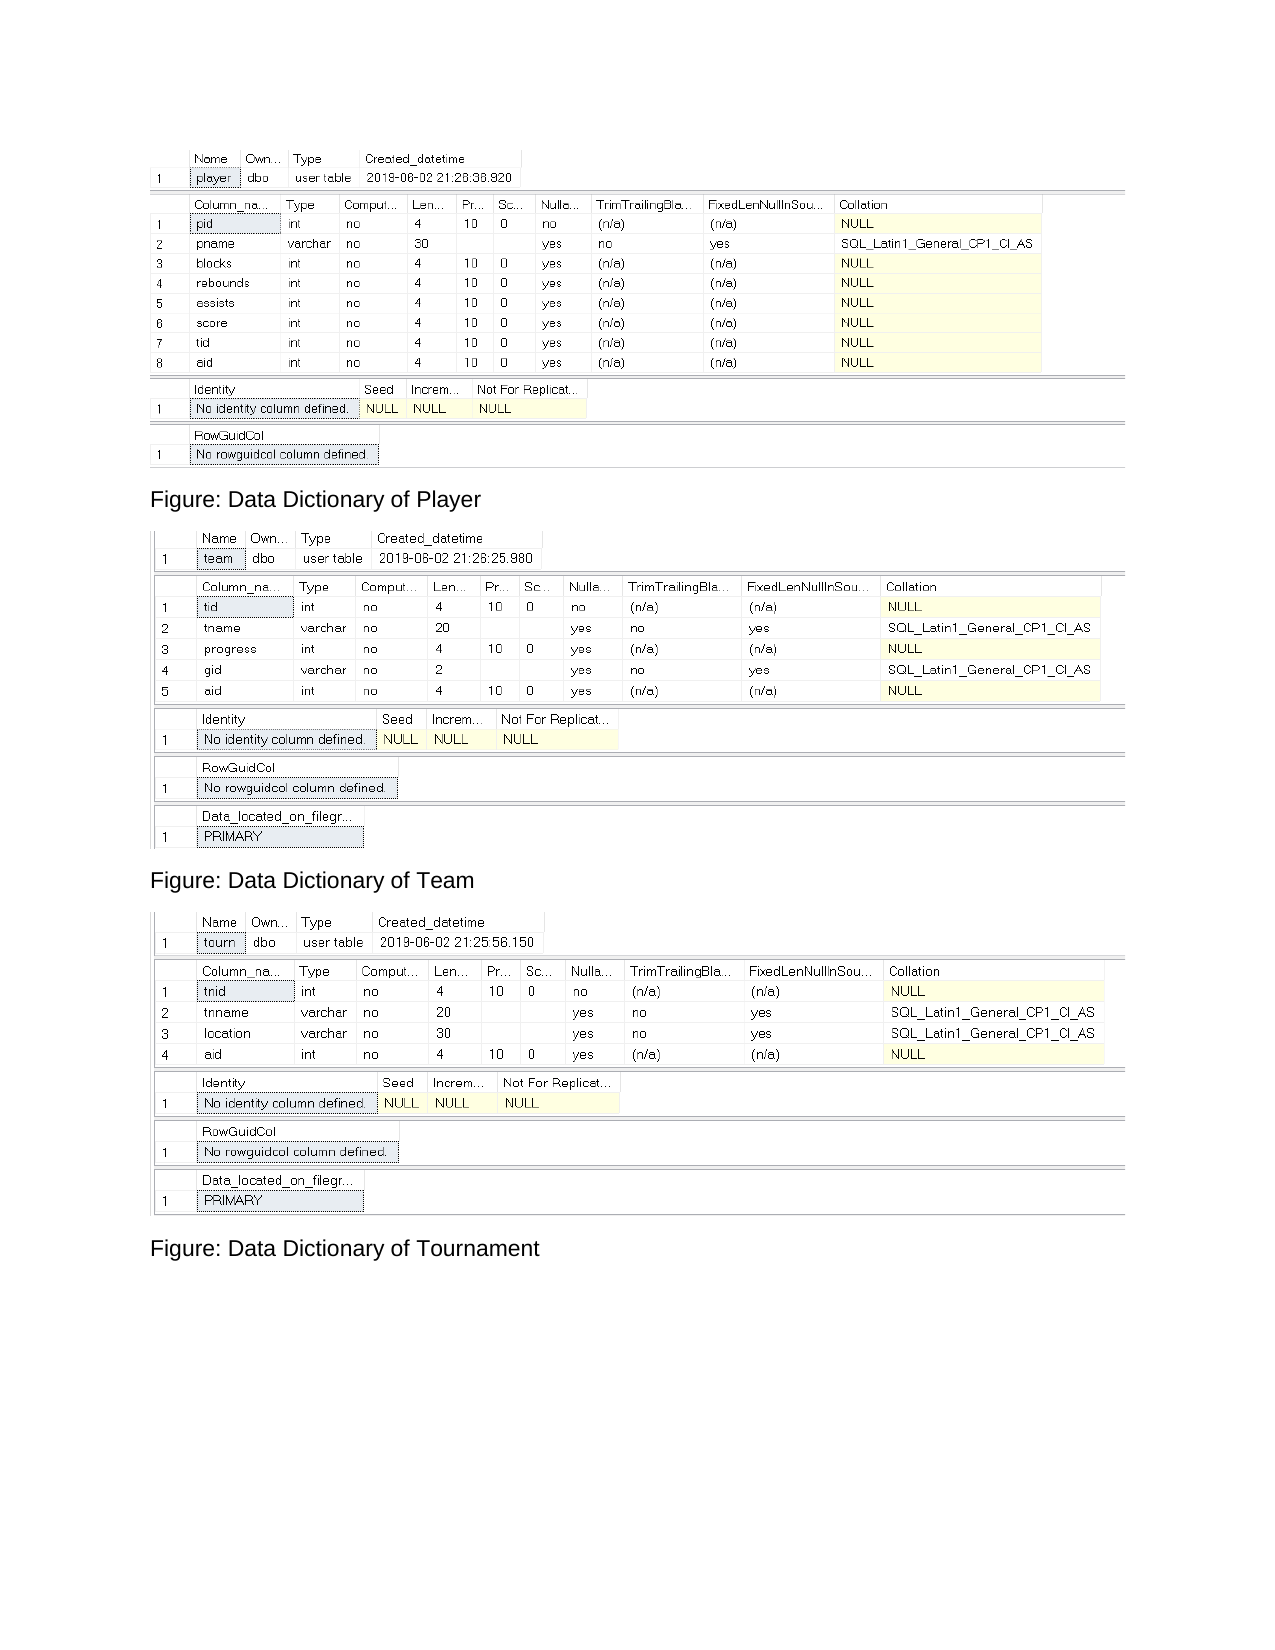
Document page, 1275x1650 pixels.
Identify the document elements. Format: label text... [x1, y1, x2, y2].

picture [150, 912, 1125, 1216]
text Figure: Data Dictionary of Player [150, 486, 1125, 512]
text Figure: Data Dictionary of Tournament [150, 1235, 1125, 1261]
text Figure: Data Dictionary of Team [150, 867, 1125, 894]
picture [150, 531, 1125, 849]
picture [150, 150, 1125, 468]
